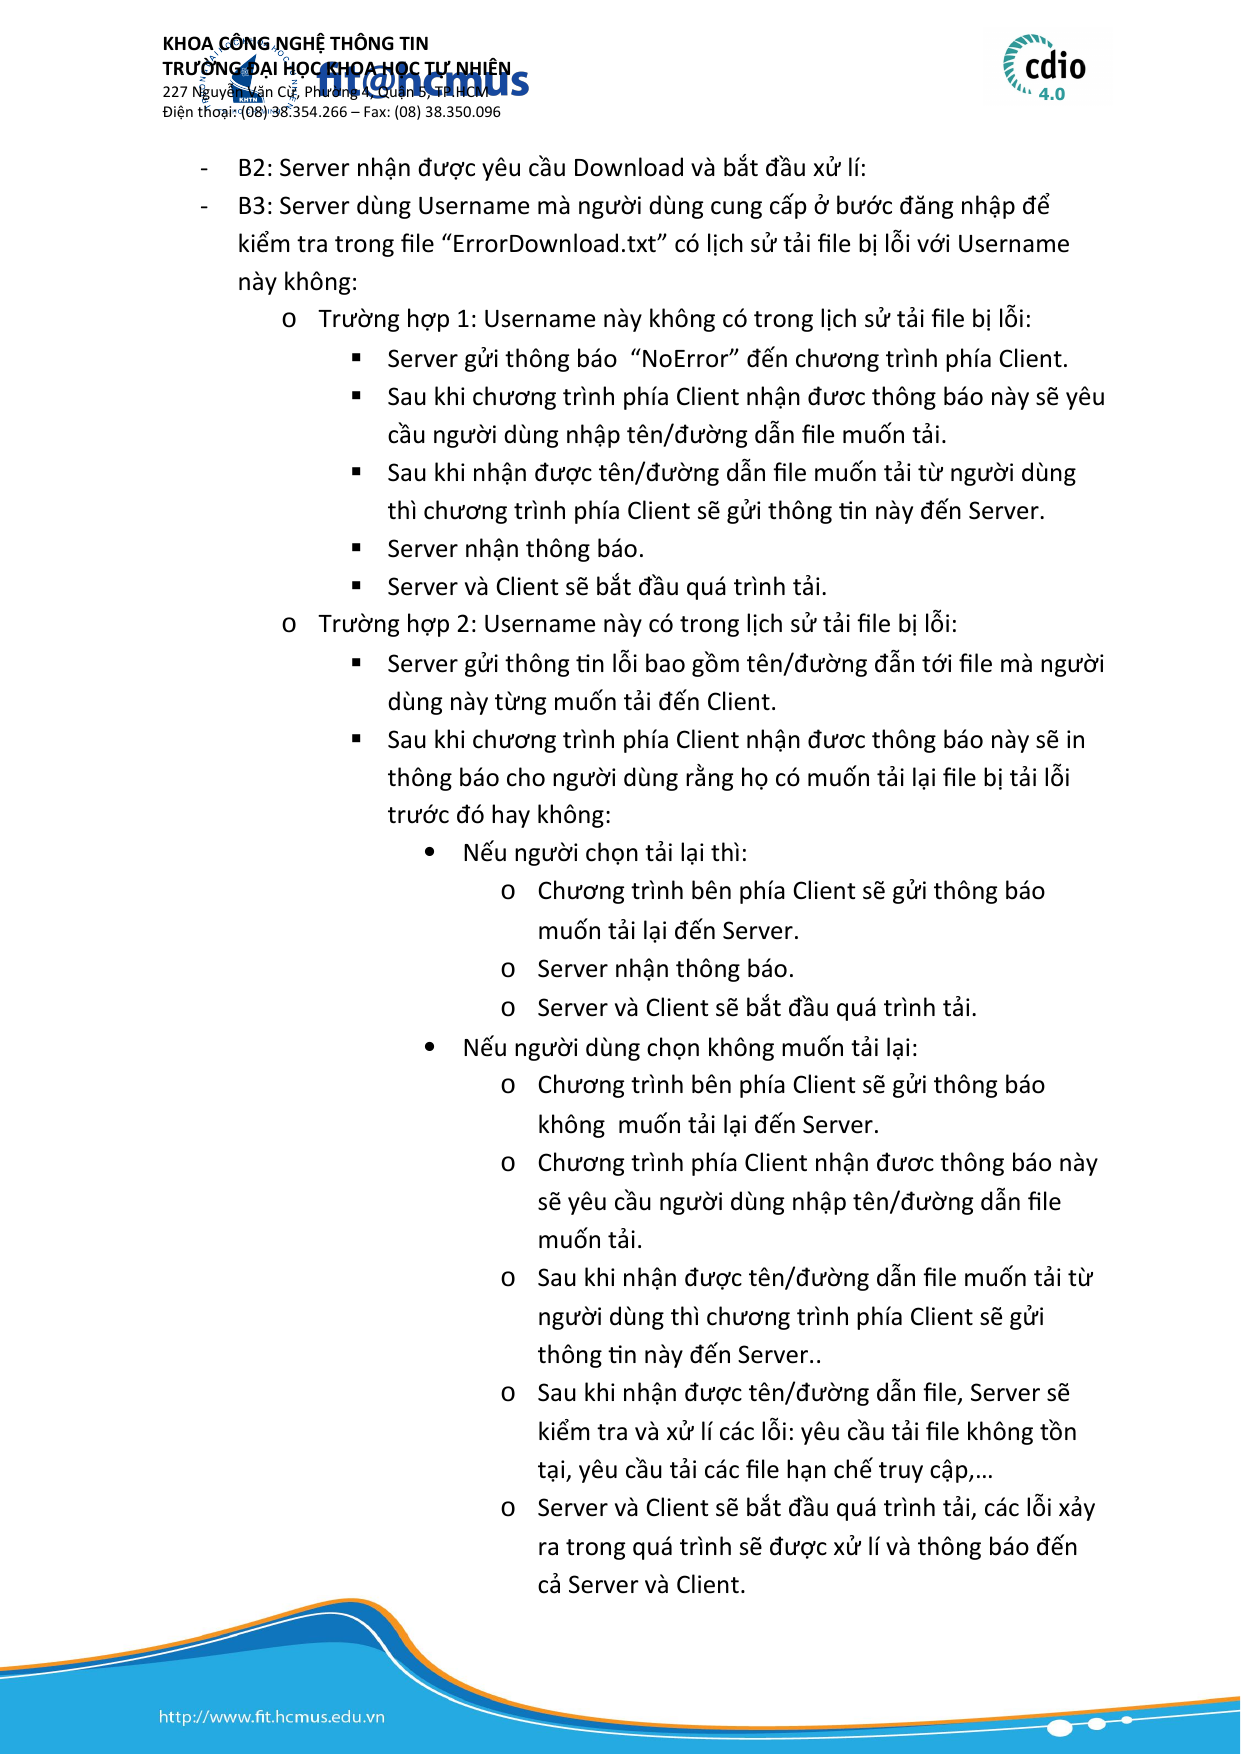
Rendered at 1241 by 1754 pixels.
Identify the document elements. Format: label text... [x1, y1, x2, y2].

picture [197, 38, 298, 114]
list Server và Client sẽ bắt đầu quá trình tải. [500, 990, 1107, 1024]
list Sau khi nhận được tên/đường dẫn file muốn tải từ người dùng thì chương trình phía Client sẽ gửi thông tin này đến Server. [350, 455, 1107, 526]
list Nếu người dùng chọn không muốn tải lại: [425, 1030, 1107, 1063]
list Trường hợp 2: Username này có trong lịch sử tải file bị lỗi: [281, 607, 1107, 641]
list Server và Client sẽ bắt đầu quá trình tải, các lỗi xảy ra trong quá trình sẽ được xử lí và thông báo đến cả Server và Client. [500, 1490, 1107, 1600]
picture [292, 39, 298, 48]
picture [233, 39, 239, 48]
picture [307, 40, 540, 121]
list B2: Server nhận được yêu cầu Download và bắt đầu xử lí: [200, 150, 1107, 183]
list B3: Server dùng Username mà người dùng cung cấp ở bước đăng nhập để kiểm tra trong file “ErrorDownload.txt” có lịch sử tải file bị lỗi với Username này không: [200, 188, 1107, 297]
picture [983, 27, 1113, 106]
list Sau khi nhận được tên/đường dẫn file muốn tải từ người dùng thì chương trình phía Client sẽ gửi thông tin này đến Server.. [500, 1260, 1107, 1370]
picture [0, 1595, 1241, 1754]
list Chương trình bên phía Client sẽ gửi thông báo muốn tải lại đến Server. [500, 873, 1107, 946]
list Chương trình phía Client nhận đươc thông báo này sẽ yêu cầu người dùng nhập tên/đường dẫn file muốn tải. [500, 1145, 1107, 1255]
list Trường hợp 1: Username này không có trong lịch sử tải file bị lỗi: [281, 302, 1107, 336]
list Nếu người chọn tải lại thì: [425, 836, 1107, 869]
list Server nhận thông báo. [500, 951, 1107, 985]
list Chương trình bên phía Client sẽ gửi thông báo không muốn tải lại đến Server. [500, 1068, 1107, 1140]
list Server và Client sẽ bắt đầu quá trình tải. [350, 569, 1107, 602]
list Sau khi chương trình phía Client nhận đươc thông báo này sẽ yêu cầu người dùng nhập tên/đường dẫn file muốn tải. [350, 379, 1107, 450]
list Server gửi thông báo “NoError” đến chương trình phía Client. [350, 341, 1107, 374]
list Sau khi nhận được tên/đường dẫn file, Server sẽ kiểm tra và xử lí các lỗi: yêu cầu tải file không tồn tại, yêu cầu tải các file hạn chế truy cập,… [500, 1375, 1107, 1485]
picture [357, 40, 363, 48]
list Server nhận thông báo. [350, 531, 1107, 564]
list Server gửi thông tin lỗi bao gồm tên/đường đẫn tới file mà người dùng này từng muốn tải đến Client. [350, 646, 1107, 717]
list Sau khi chương trình phía Client nhận đươc thông báo này sẽ in thông báo cho người dùng rằng họ có muốn tải lại file bị tải lỗi trước đó hay không: [350, 722, 1107, 831]
